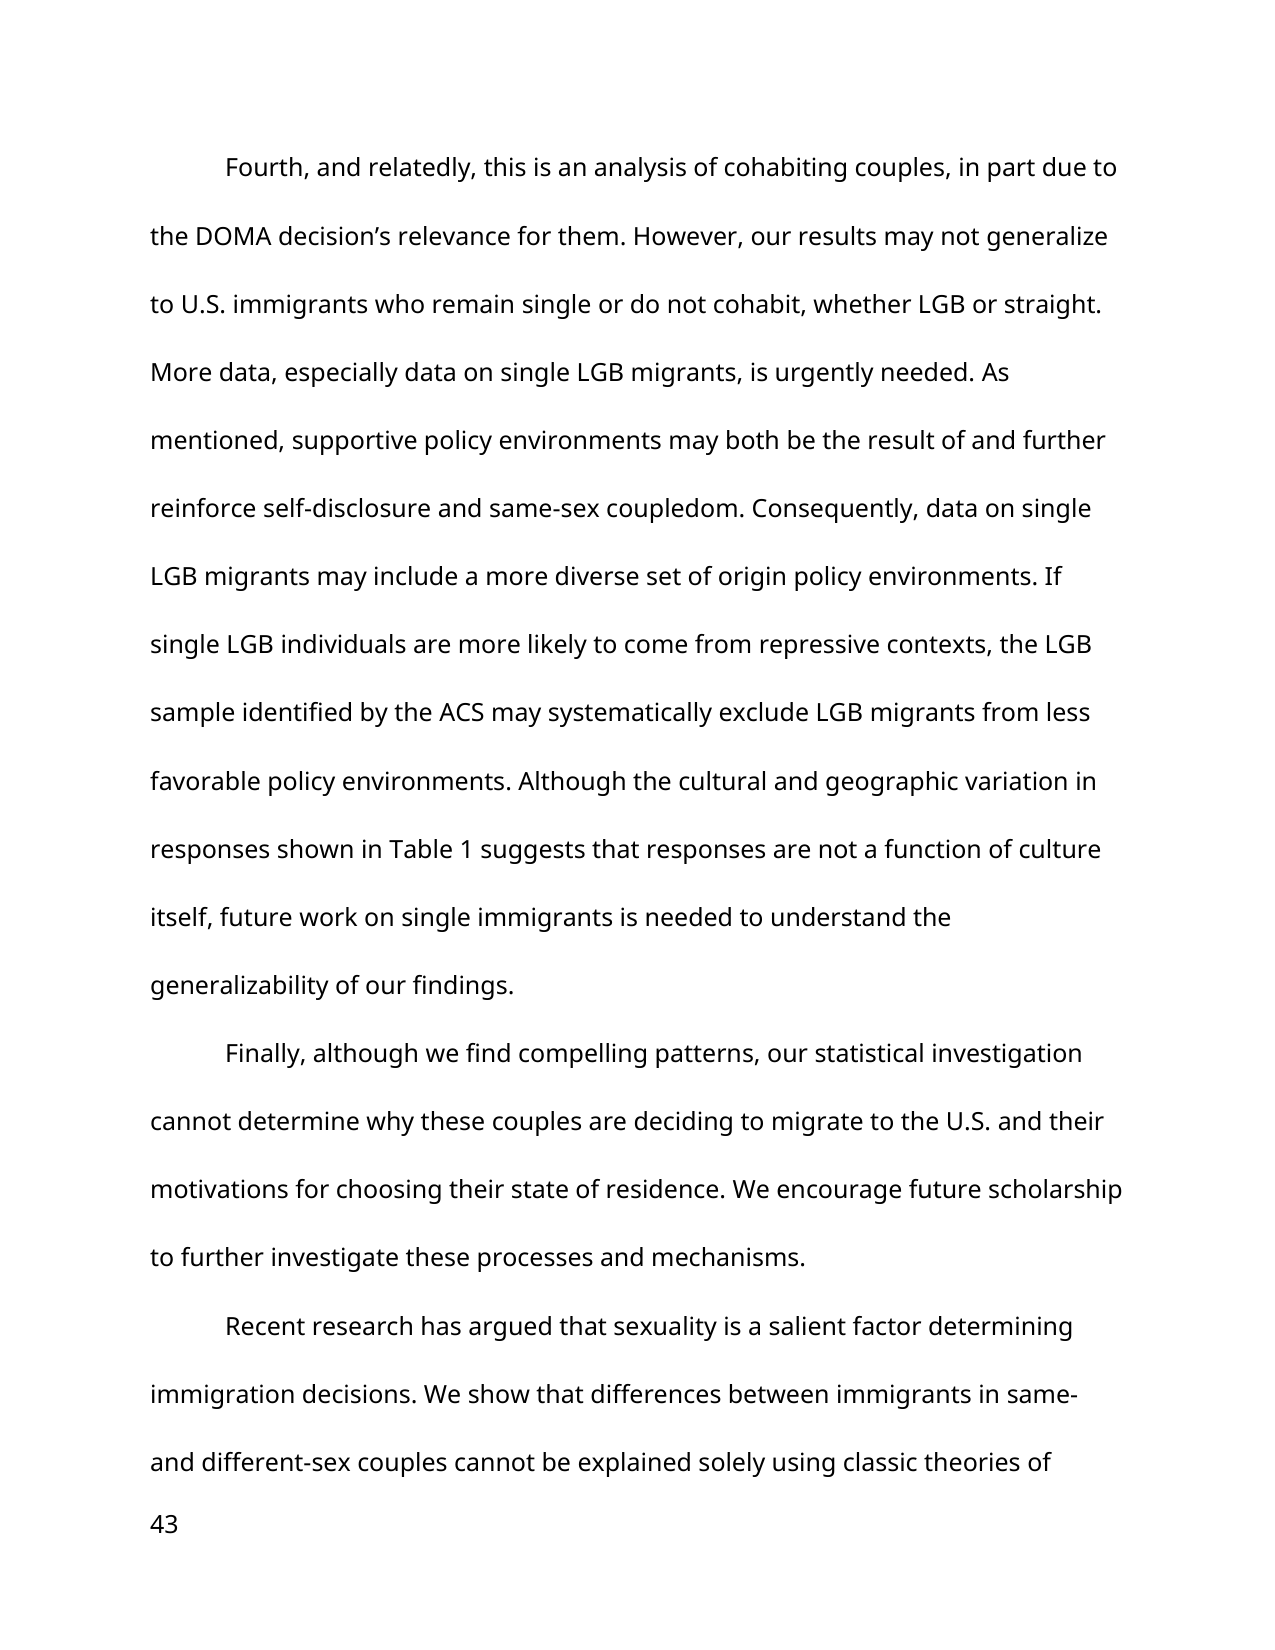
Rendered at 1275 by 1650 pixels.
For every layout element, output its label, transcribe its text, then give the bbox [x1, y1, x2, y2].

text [150, 1308, 1125, 1478]
text Fourth, and relatedly, this is an analysis of cohabiting couples, in part due to the DOMA decision’s relevance for them. However, our results may not generalize to U.S. immigrants who remain single or do not cohabit, whether LGB or straight. More data, especially data on single LGB migrants, is urgently needed. As mentioned, supportive policy environments may both be the result of and further reinforce self-disclosure and same-sex coupledom. Consequently, data on single LGB migrants may include a more diverse set of origin policy environments. If single LGB individuals are more likely to come from repressive contexts, the LGB sample identified by the ACS may systematically exclude LGB migrants from less favorable policy environments. Although the cultural and geographic variation in responses shown in Table 1 suggests that responses are not a function of culture itself, future work on single immigrants is needed to understand the generalizability of our findings. [150, 150, 1125, 1002]
text Finally, although we find compelling patterns, our statistical investigation cannot determine why these couples are deciding to migrate to the U.S. and their motivations for choosing their state of residence. We encourage future scholarship to further investigate these processes and mechanisms. [150, 1036, 1125, 1274]
